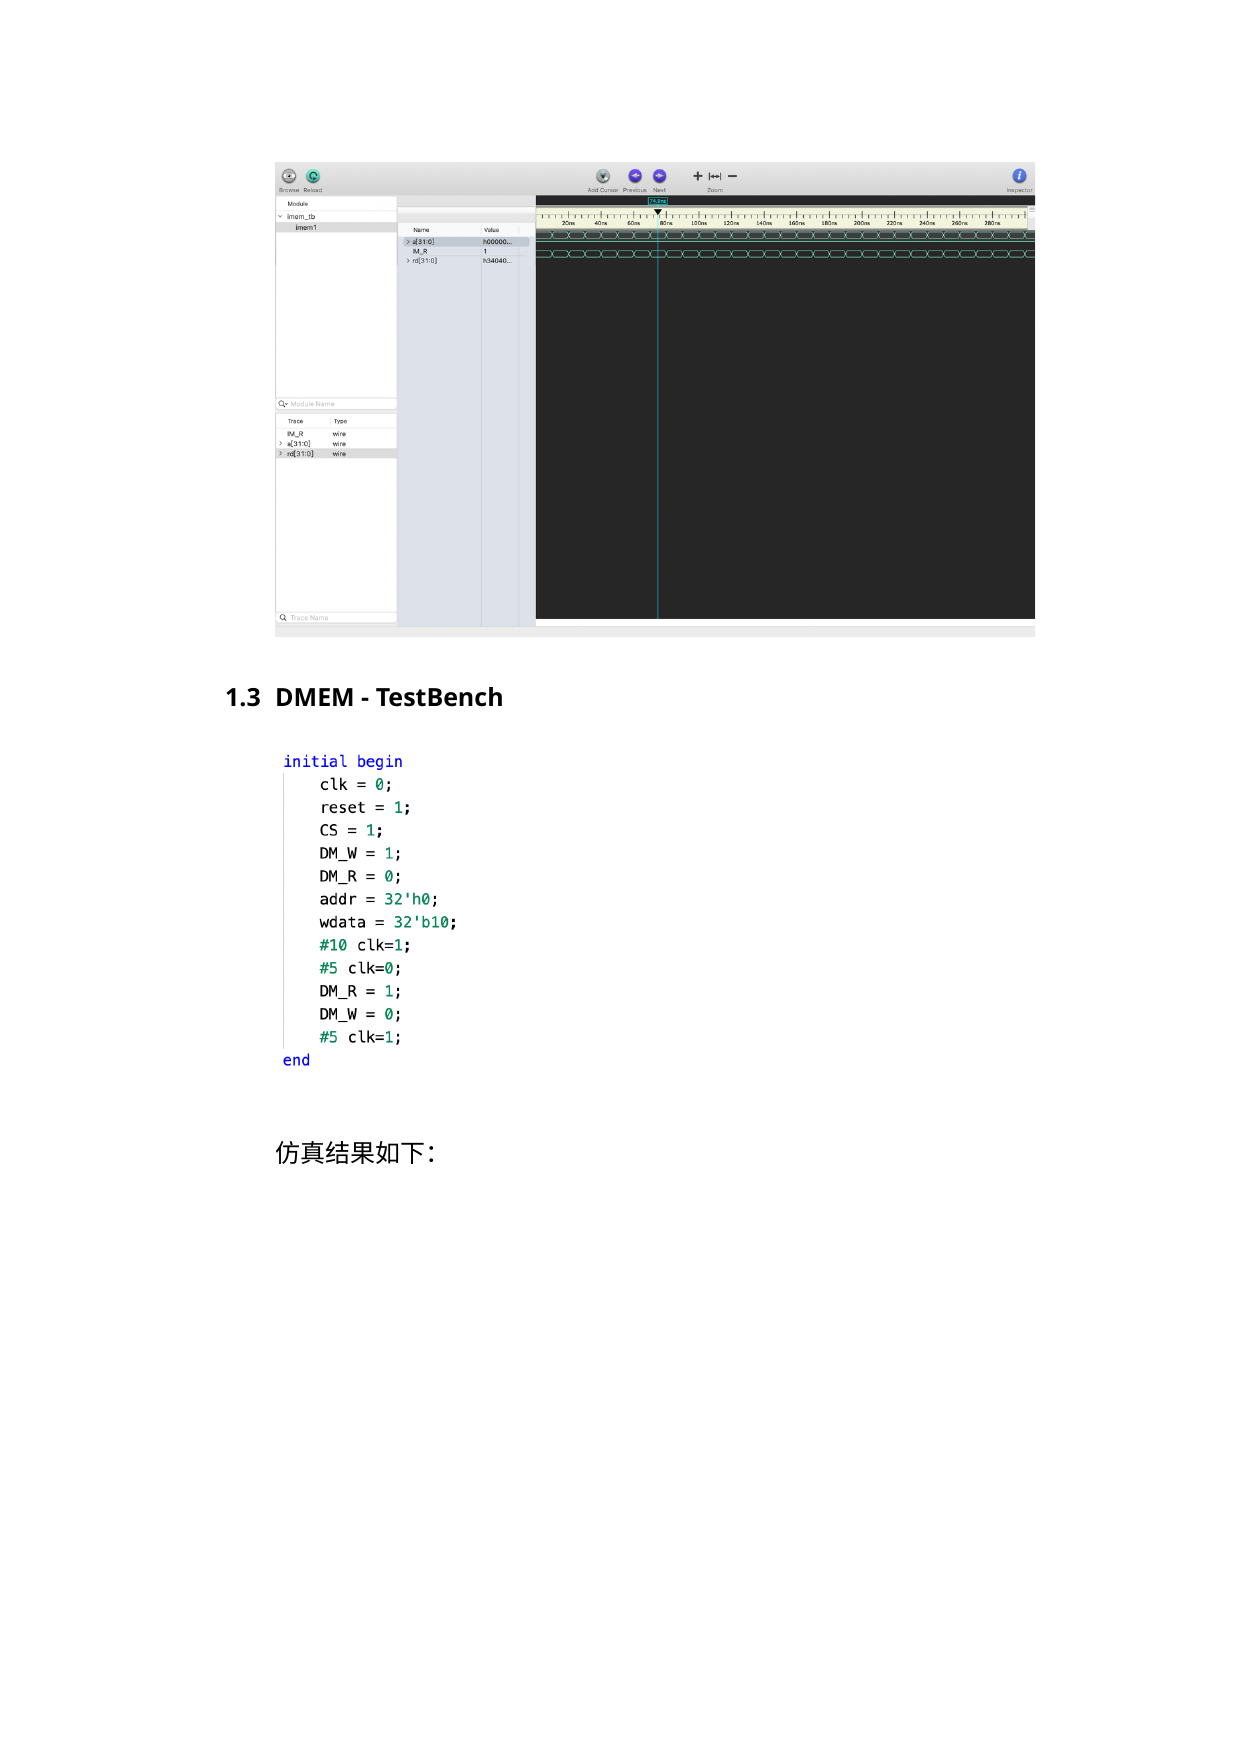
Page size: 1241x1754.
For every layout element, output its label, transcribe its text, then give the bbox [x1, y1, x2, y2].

list 仿真结果如下： [275, 1119, 1053, 1184]
picture [275, 162, 1035, 637]
picture [275, 746, 574, 1074]
list DMEM - TestBench [225, 664, 1053, 729]
